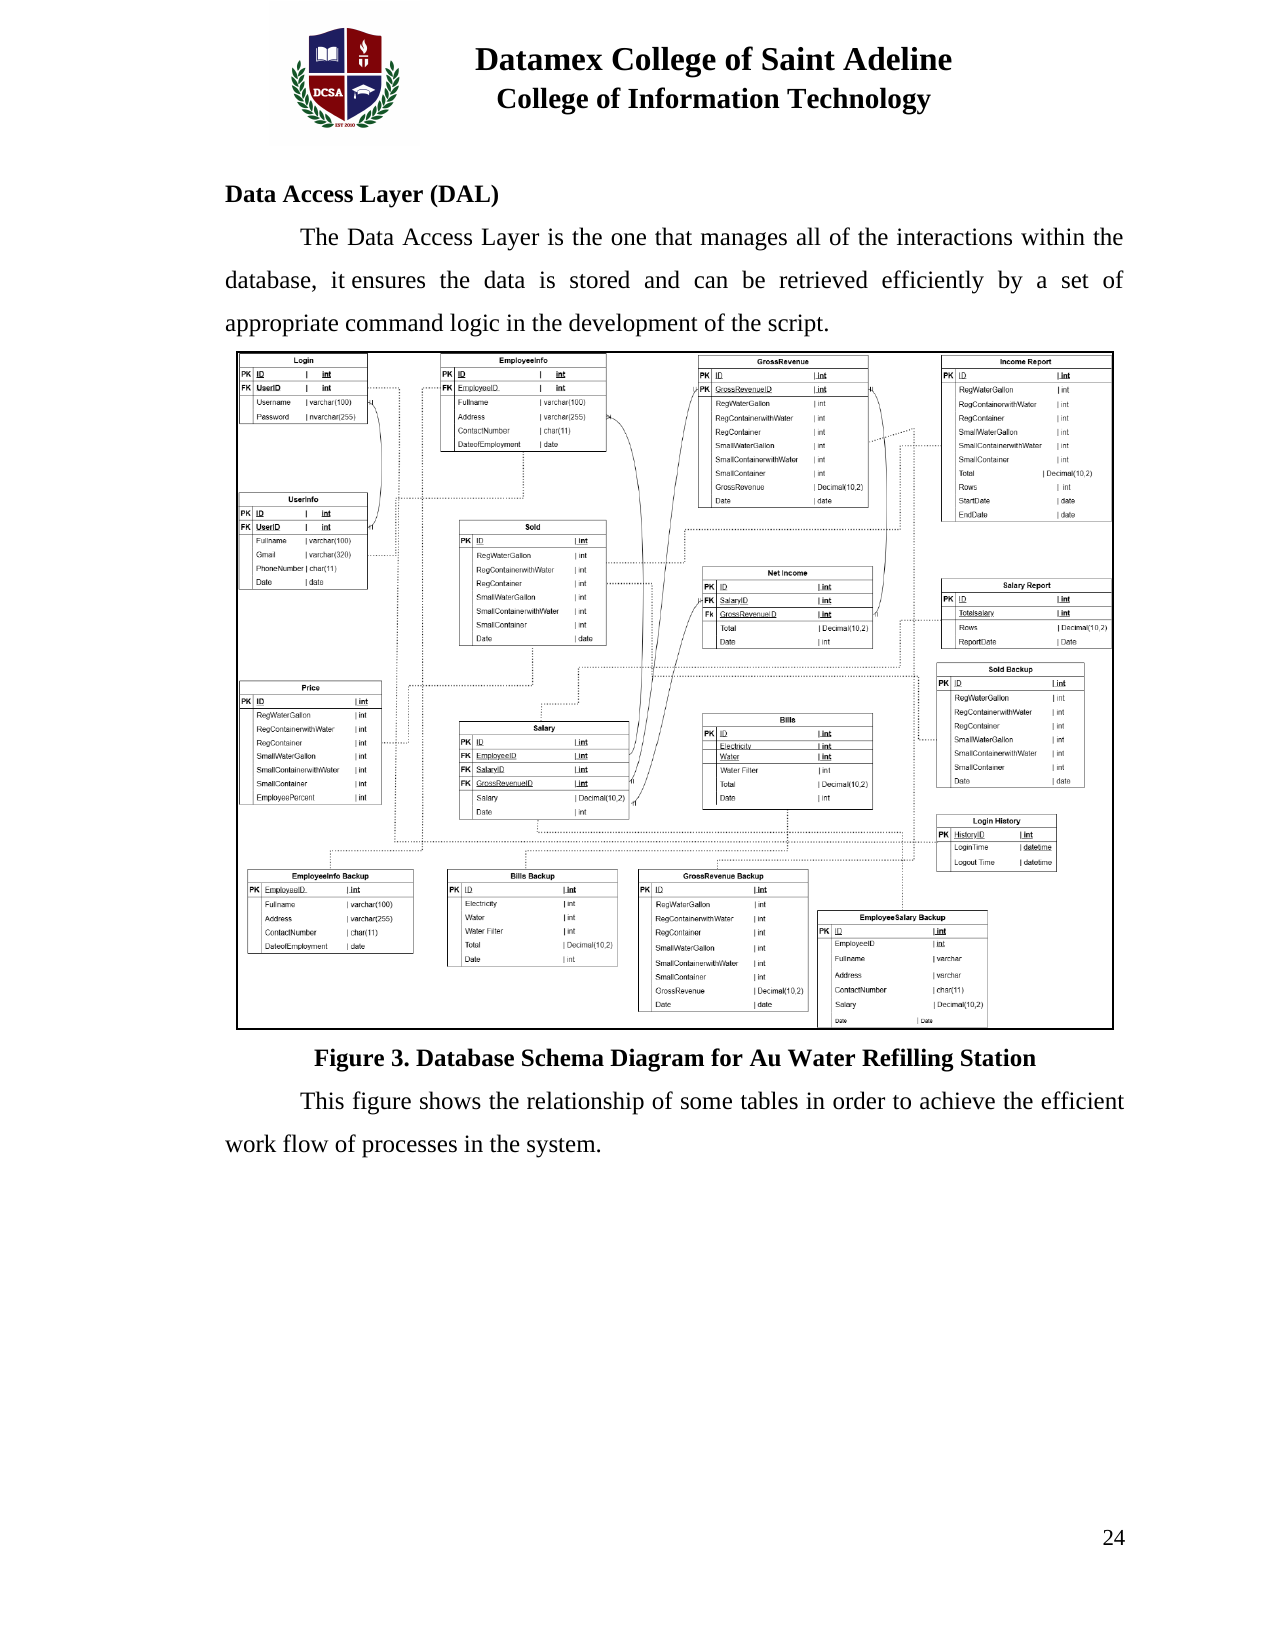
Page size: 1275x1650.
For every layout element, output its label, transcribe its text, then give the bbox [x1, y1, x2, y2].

picture [238, 353, 1112, 1028]
text The Data Access Layer is the one that manages all of the interactions within the database, it ensures the data is stored and can be retrieved efficiently by a set of appropriate command logic in the development of the script. [225, 222, 1125, 337]
text This figure shows the relationship of some tables in order to achieve the efficient work flow of processes in the system. [225, 1086, 1125, 1158]
picture [268, 1, 420, 146]
text Data Access Layer (DAL) [225, 179, 1125, 207]
text Figure 3. Database Schema Diagram for Au Water Refilling Station [225, 1043, 1125, 1072]
